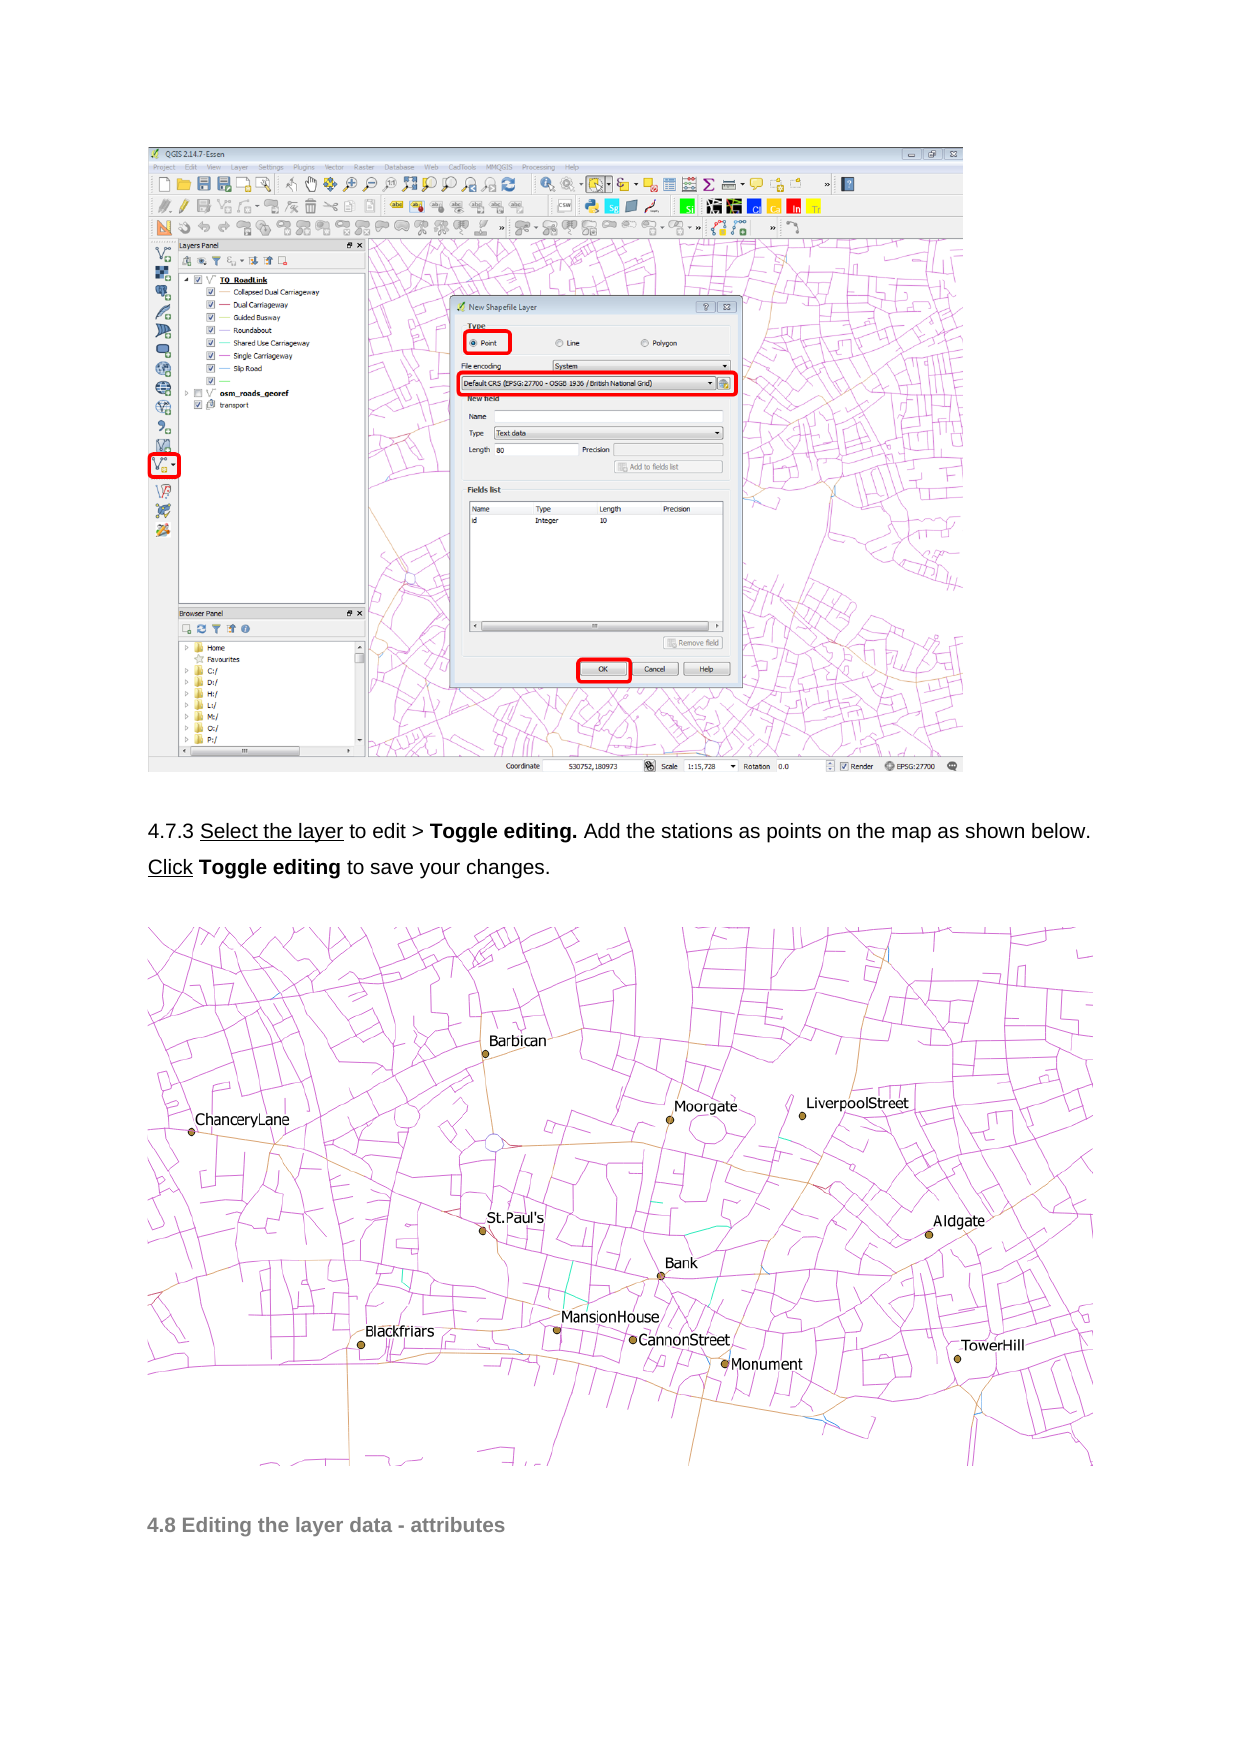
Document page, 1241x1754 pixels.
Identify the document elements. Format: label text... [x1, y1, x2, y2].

text Click Toggle editing to save your changes. [148, 855, 1092, 879]
picture [147, 927, 1093, 1466]
text 4.7.3 Select the layer to edit > Toggle editing. Add the stations as points on the map as shown below. [148, 819, 1092, 843]
picture [147, 147, 963, 772]
text 4.8 Editing the layer data - attributes [147, 1513, 1092, 1537]
